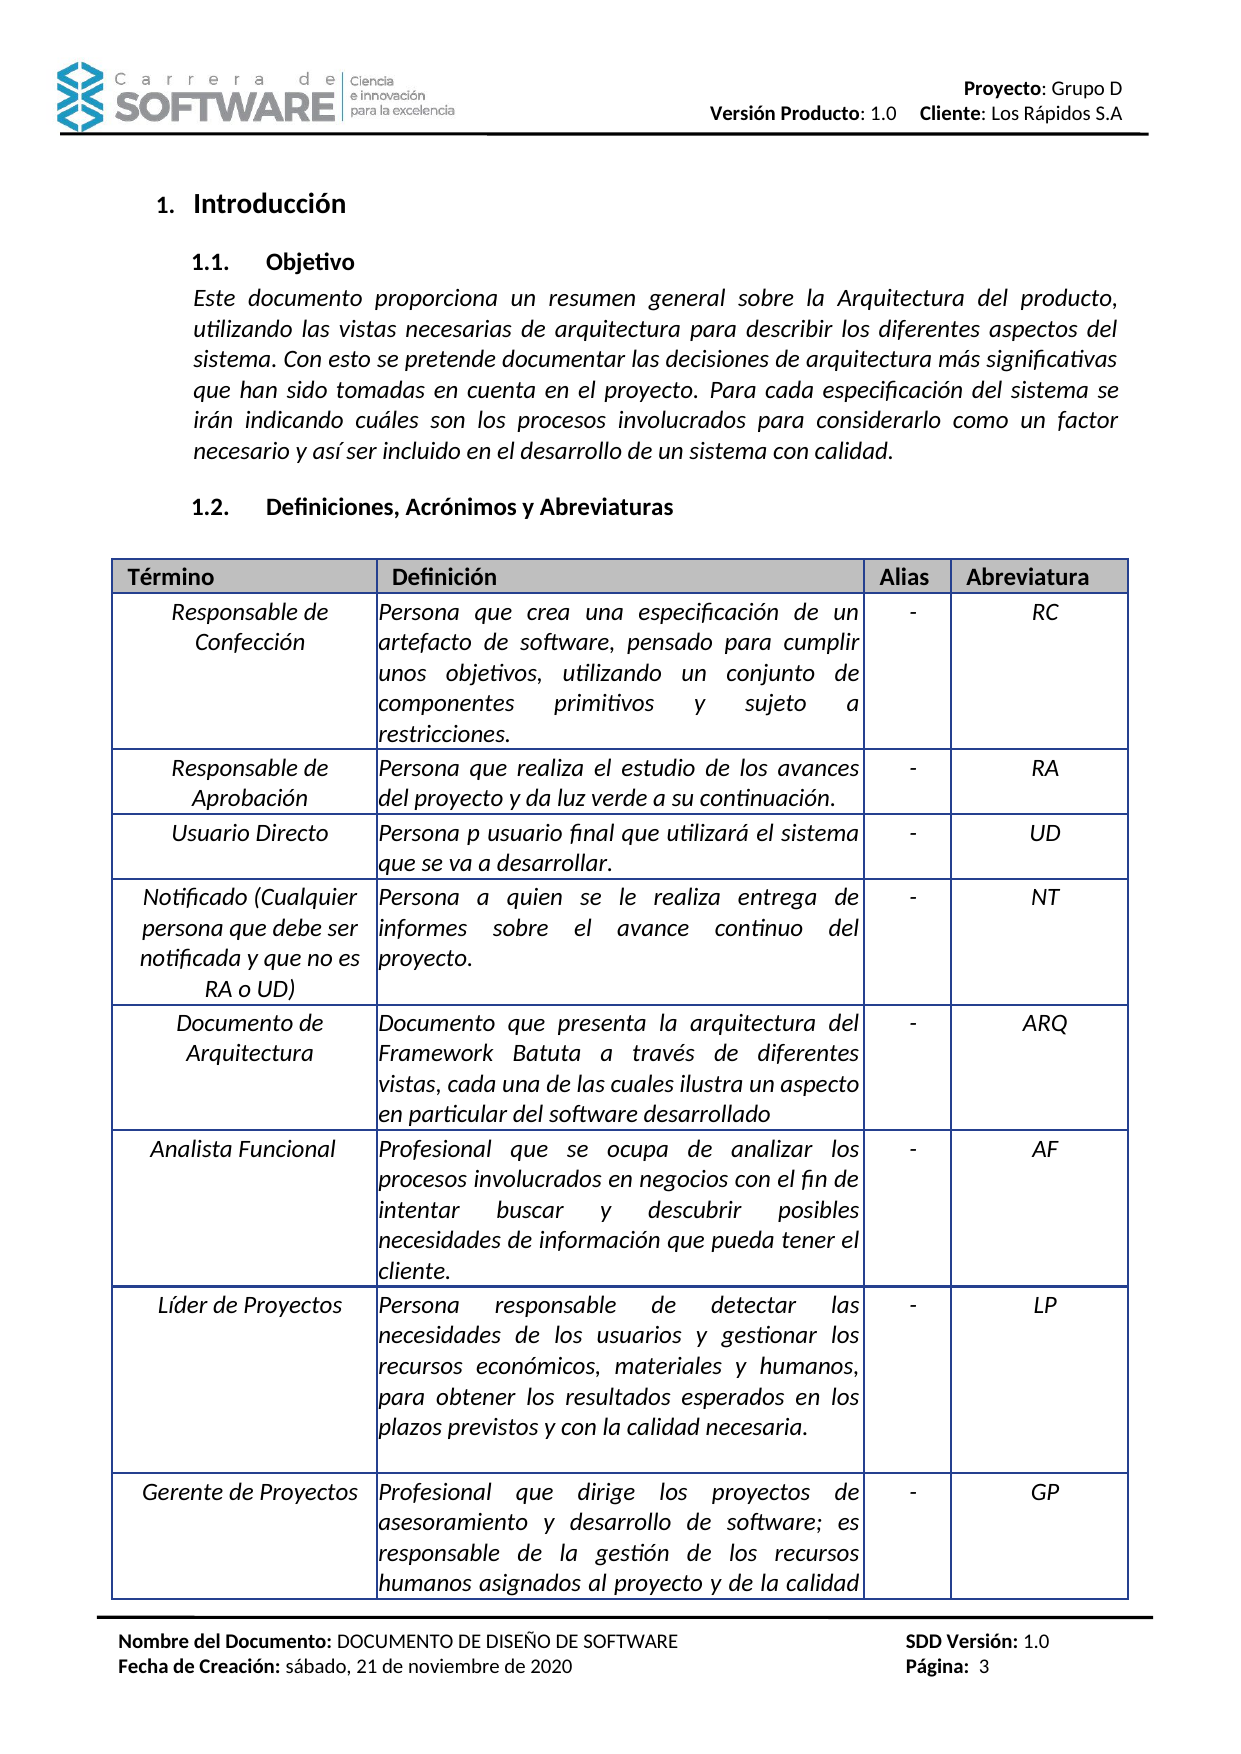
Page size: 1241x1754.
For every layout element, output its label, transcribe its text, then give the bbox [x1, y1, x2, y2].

table_cell Persona a quien se le realiza entrega de informes sobre el avance continuo del proyecto. [378, 880, 863, 1003]
table_cell RA [952, 750, 1127, 813]
table_cell - [865, 1288, 950, 1472]
table_cell GP [952, 1474, 1127, 1598]
table_cell - [865, 1131, 950, 1285]
subtitle Definiciones, Acrónimos y Abreviaturas [191, 491, 1122, 521]
table_cell Gerente de Proyectos [113, 1474, 376, 1598]
table_cell - [865, 1474, 950, 1598]
table_cell Responsable de Confección [113, 594, 376, 748]
table_header Alias [865, 560, 950, 592]
table_cell - [865, 750, 950, 813]
subtitle Objetivo [191, 246, 1122, 276]
table_cell Analista Funcional [113, 1131, 376, 1285]
table_cell - [865, 1006, 950, 1129]
table_header Término [113, 560, 376, 592]
table_cell Persona responsable de detectar las necesidades de los usuarios y gestionar los recursos económicos, materiales y humanos, para obtener los resultados esperados en los plazos previstos y con la calidad necesaria. [378, 1288, 863, 1472]
picture [46, 46, 461, 154]
table_cell - [865, 594, 950, 748]
table_cell RC [952, 594, 1127, 748]
subtitle Introducción [156, 185, 1122, 221]
text Este documento proporciona un resumen general sobre la Arquitectura del producto, utilizando las vistas necesarias de arquitectura para describir los diferentes aspectos del sistema. Con esto se pretende documentar las decisiones de arquitectura más significativas que han sido tomadas en cuenta en el proyecto. Para cada especificación del sistema se irán indicando cuáles son los procesos involucrados para considerarlo como un factor necesario y así ser incluido en el desarrollo de un sistema con calidad. [193, 282, 1122, 466]
table_cell Persona que crea una especificación de un artefacto de software, pensado para cumplir unos objetivos, utilizando un conjunto de componentes primitivos y sujeto a restricciones.​ [378, 594, 863, 748]
table_cell - [865, 815, 950, 878]
table_cell Usuario Directo [113, 815, 376, 878]
table_cell - [865, 880, 950, 1003]
table_cell Documento de Arquitectura [113, 1006, 376, 1129]
table_cell UD [952, 815, 1127, 878]
table_cell Responsable de Aprobación [113, 750, 376, 813]
table_cell Persona p usuario final que utilizará el sistema que se va a desarrollar. [378, 815, 863, 878]
table_header Abreviatura [952, 560, 1127, 592]
table_cell ARQ [952, 1006, 1127, 1129]
table_cell Profesional que se ocupa de analizar los procesos involucrados en negocios con el fin de intentar buscar y descubrir posibles necesidades de información que pueda tener el cliente. [378, 1131, 863, 1285]
table_cell Líder de Proyectos [113, 1288, 376, 1472]
table_cell NT [952, 880, 1127, 1003]
table_cell AF [952, 1131, 1127, 1285]
table_cell LP [952, 1288, 1127, 1472]
table_cell Persona que realiza el estudio de los avances del proyecto y da luz verde a su continuación. [378, 750, 863, 813]
table_cell Notificado (Cualquier persona que debe ser notificada y que no es RA o UD) [113, 880, 376, 1003]
table_header Definición [378, 560, 863, 592]
table_cell Documento que presenta la arquitectura del Framework Batuta a través de diferentes vistas, cada una de las cuales ilustra un aspecto en particular del software desarrollado [378, 1006, 863, 1129]
